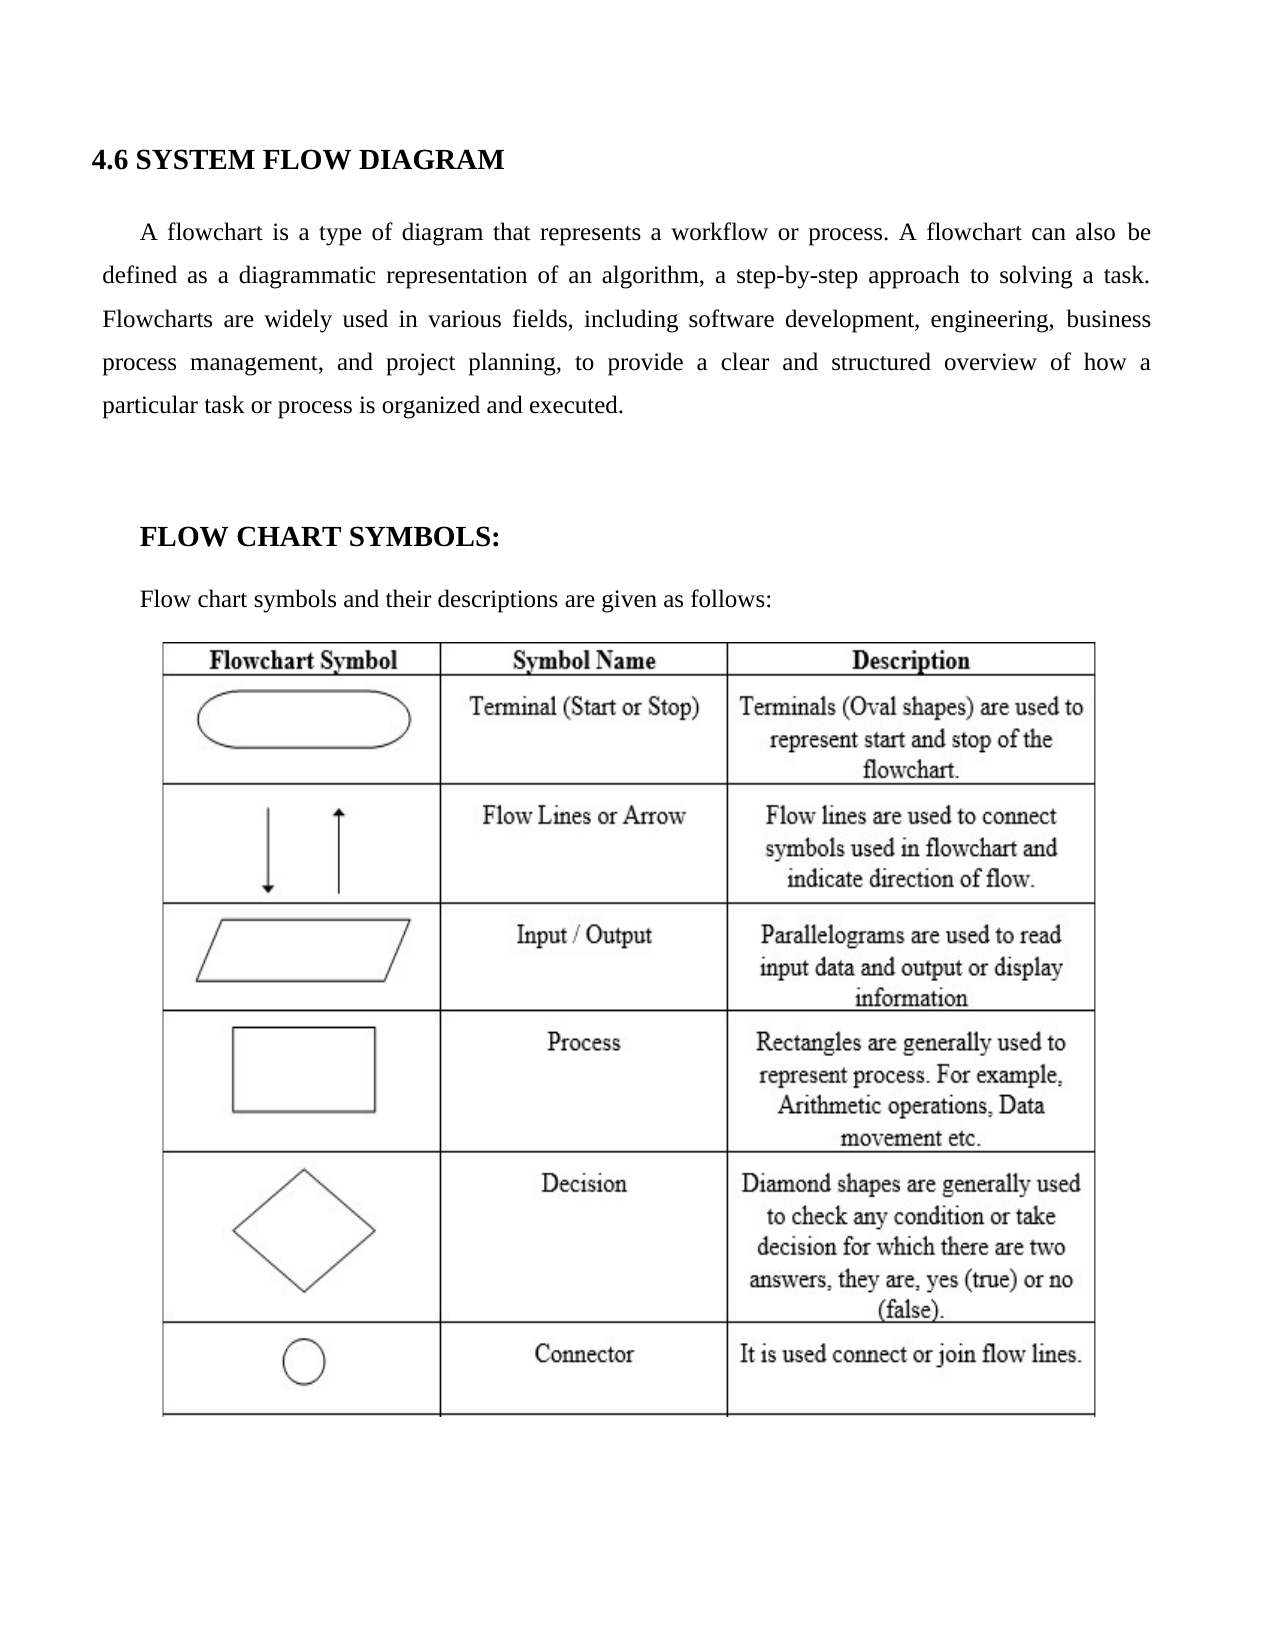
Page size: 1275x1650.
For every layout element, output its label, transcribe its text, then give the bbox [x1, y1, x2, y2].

text A flowchart is a type of diagram that represents a workflow or process. A flowchart can also be defined as a diagrammatic representation of an algorithm, a step-by-step approach to solving a task. Flowcharts are widely used in various fields, including software development, engineering, business process management, and project planning, to provide a clear and structured overview of how a particular task or process is organized and executed. [102, 217, 1151, 419]
picture [162, 642, 1096, 1417]
text Flow chart symbols and their descriptions are given as follows: [139, 584, 1173, 613]
text 4.6 SYSTEM FLOW DIAGRAM [92, 142, 1173, 176]
subtitle FLOW CHART SYMBOLS: [93, 519, 1160, 553]
